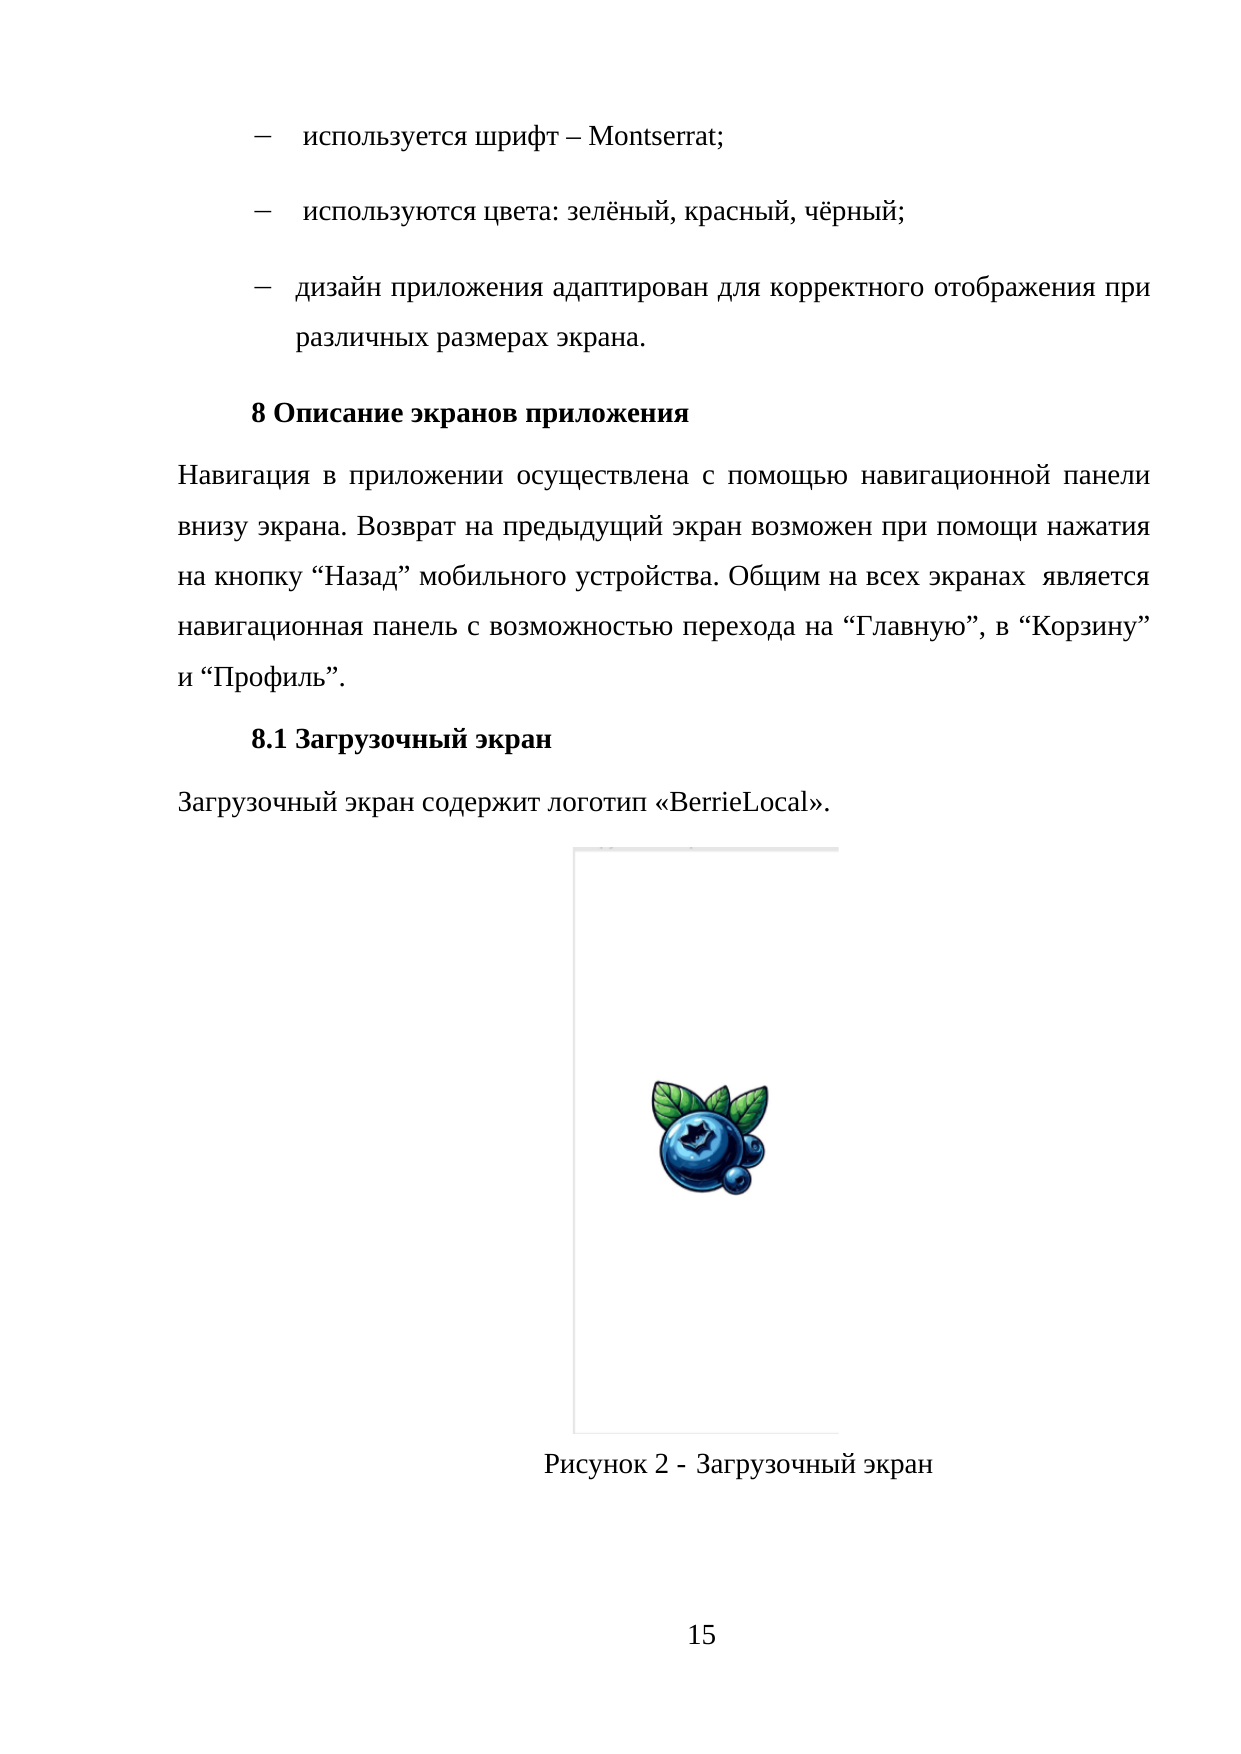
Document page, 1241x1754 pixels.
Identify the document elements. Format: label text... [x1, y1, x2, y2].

text Описание экранов приложения [251, 395, 1152, 428]
text дизайн приложения адаптирован для корректного отображения при различных размерах экрана. [251, 269, 1152, 353]
text Загрузочный экран содержит логотип «BerrieLocal». [177, 784, 1152, 818]
text используется шрифт – Montserrat; [251, 118, 1152, 152]
picture [572, 847, 839, 1434]
text Загрузочный экран [251, 722, 1152, 755]
text Загрузочный экран [325, 1446, 1152, 1480]
text используются цвета: зелёный, красный, чёрный; [251, 193, 1152, 227]
text Навигация в приложении осуществлена с помощью навигационной панели внизу экрана. Возврат на предыдущий экран возможен при помощи нажатия на кнопку “Назад” мобильного устройства. Общим на всех экранах является навигационная панель с возможностью перехода на “Главную”, в “Корзину” и “Профиль”. [177, 457, 1152, 692]
